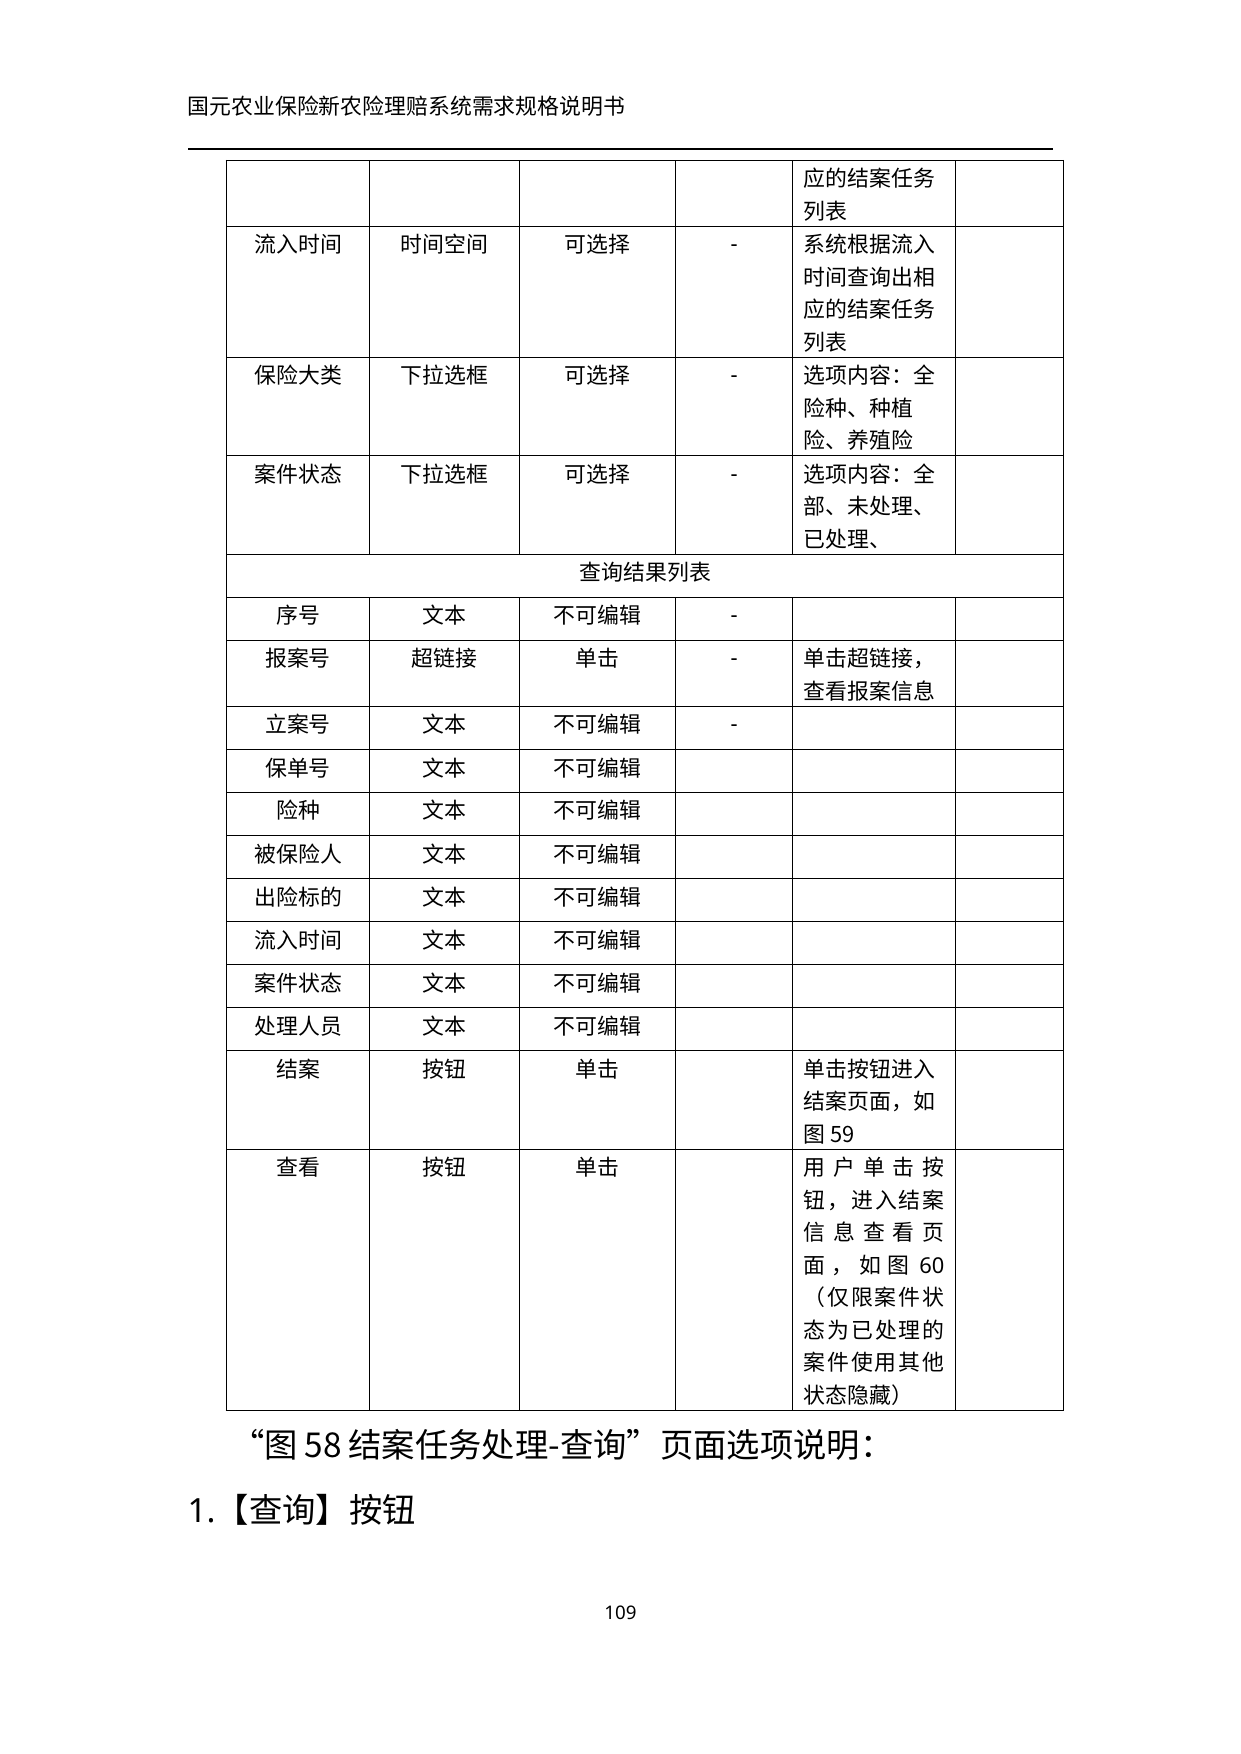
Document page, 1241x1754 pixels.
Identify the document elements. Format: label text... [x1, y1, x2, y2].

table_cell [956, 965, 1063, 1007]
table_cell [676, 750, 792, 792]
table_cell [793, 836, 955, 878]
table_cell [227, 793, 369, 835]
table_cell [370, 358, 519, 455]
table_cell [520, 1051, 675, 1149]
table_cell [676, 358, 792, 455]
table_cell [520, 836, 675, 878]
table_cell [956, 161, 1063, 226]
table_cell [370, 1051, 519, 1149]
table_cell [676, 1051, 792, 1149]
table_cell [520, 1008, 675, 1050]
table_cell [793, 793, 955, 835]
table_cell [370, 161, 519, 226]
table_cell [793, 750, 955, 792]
text “图58结案任务处理-查询”页面选项说明： [231, 1411, 1053, 1476]
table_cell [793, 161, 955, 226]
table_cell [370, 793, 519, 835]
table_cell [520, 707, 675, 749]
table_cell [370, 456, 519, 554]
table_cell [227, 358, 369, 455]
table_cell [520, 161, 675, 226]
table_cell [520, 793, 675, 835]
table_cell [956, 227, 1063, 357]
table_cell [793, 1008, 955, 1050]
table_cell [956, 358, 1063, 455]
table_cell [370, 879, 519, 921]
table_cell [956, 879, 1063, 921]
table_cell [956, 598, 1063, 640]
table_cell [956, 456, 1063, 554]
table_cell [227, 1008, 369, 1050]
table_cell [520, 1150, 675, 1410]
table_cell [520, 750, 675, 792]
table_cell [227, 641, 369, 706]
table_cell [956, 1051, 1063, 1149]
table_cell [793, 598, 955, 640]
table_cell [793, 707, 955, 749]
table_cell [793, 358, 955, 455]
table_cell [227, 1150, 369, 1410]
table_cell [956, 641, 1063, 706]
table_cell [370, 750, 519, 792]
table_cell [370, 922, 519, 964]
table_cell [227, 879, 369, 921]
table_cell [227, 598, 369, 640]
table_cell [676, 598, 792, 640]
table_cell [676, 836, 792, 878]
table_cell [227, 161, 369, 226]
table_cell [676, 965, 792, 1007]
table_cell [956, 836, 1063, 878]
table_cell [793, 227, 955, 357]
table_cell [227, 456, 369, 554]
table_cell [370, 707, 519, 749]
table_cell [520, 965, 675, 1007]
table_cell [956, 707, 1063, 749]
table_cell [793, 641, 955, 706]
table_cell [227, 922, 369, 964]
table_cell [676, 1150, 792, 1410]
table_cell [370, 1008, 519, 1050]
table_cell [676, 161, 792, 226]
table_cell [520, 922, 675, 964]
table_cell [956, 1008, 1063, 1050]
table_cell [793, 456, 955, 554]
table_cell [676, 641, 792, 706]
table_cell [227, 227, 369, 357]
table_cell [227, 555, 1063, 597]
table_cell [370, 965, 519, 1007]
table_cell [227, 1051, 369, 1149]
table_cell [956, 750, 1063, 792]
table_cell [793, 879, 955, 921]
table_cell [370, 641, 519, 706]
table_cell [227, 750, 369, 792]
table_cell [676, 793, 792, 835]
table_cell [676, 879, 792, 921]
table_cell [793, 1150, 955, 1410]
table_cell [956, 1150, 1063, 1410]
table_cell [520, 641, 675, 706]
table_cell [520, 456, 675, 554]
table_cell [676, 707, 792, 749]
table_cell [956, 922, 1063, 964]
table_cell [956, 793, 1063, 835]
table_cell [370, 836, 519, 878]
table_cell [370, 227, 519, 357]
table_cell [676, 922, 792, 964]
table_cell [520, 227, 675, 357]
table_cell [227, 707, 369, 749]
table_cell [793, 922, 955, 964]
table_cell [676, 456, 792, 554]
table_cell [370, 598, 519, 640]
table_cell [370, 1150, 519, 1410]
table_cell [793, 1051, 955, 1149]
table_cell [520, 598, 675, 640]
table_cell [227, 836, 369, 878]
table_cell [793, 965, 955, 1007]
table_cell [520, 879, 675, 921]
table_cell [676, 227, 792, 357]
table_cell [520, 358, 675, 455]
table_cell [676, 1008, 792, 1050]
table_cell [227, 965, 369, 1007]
text 1.【查询】按钮 [187, 1476, 1053, 1541]
